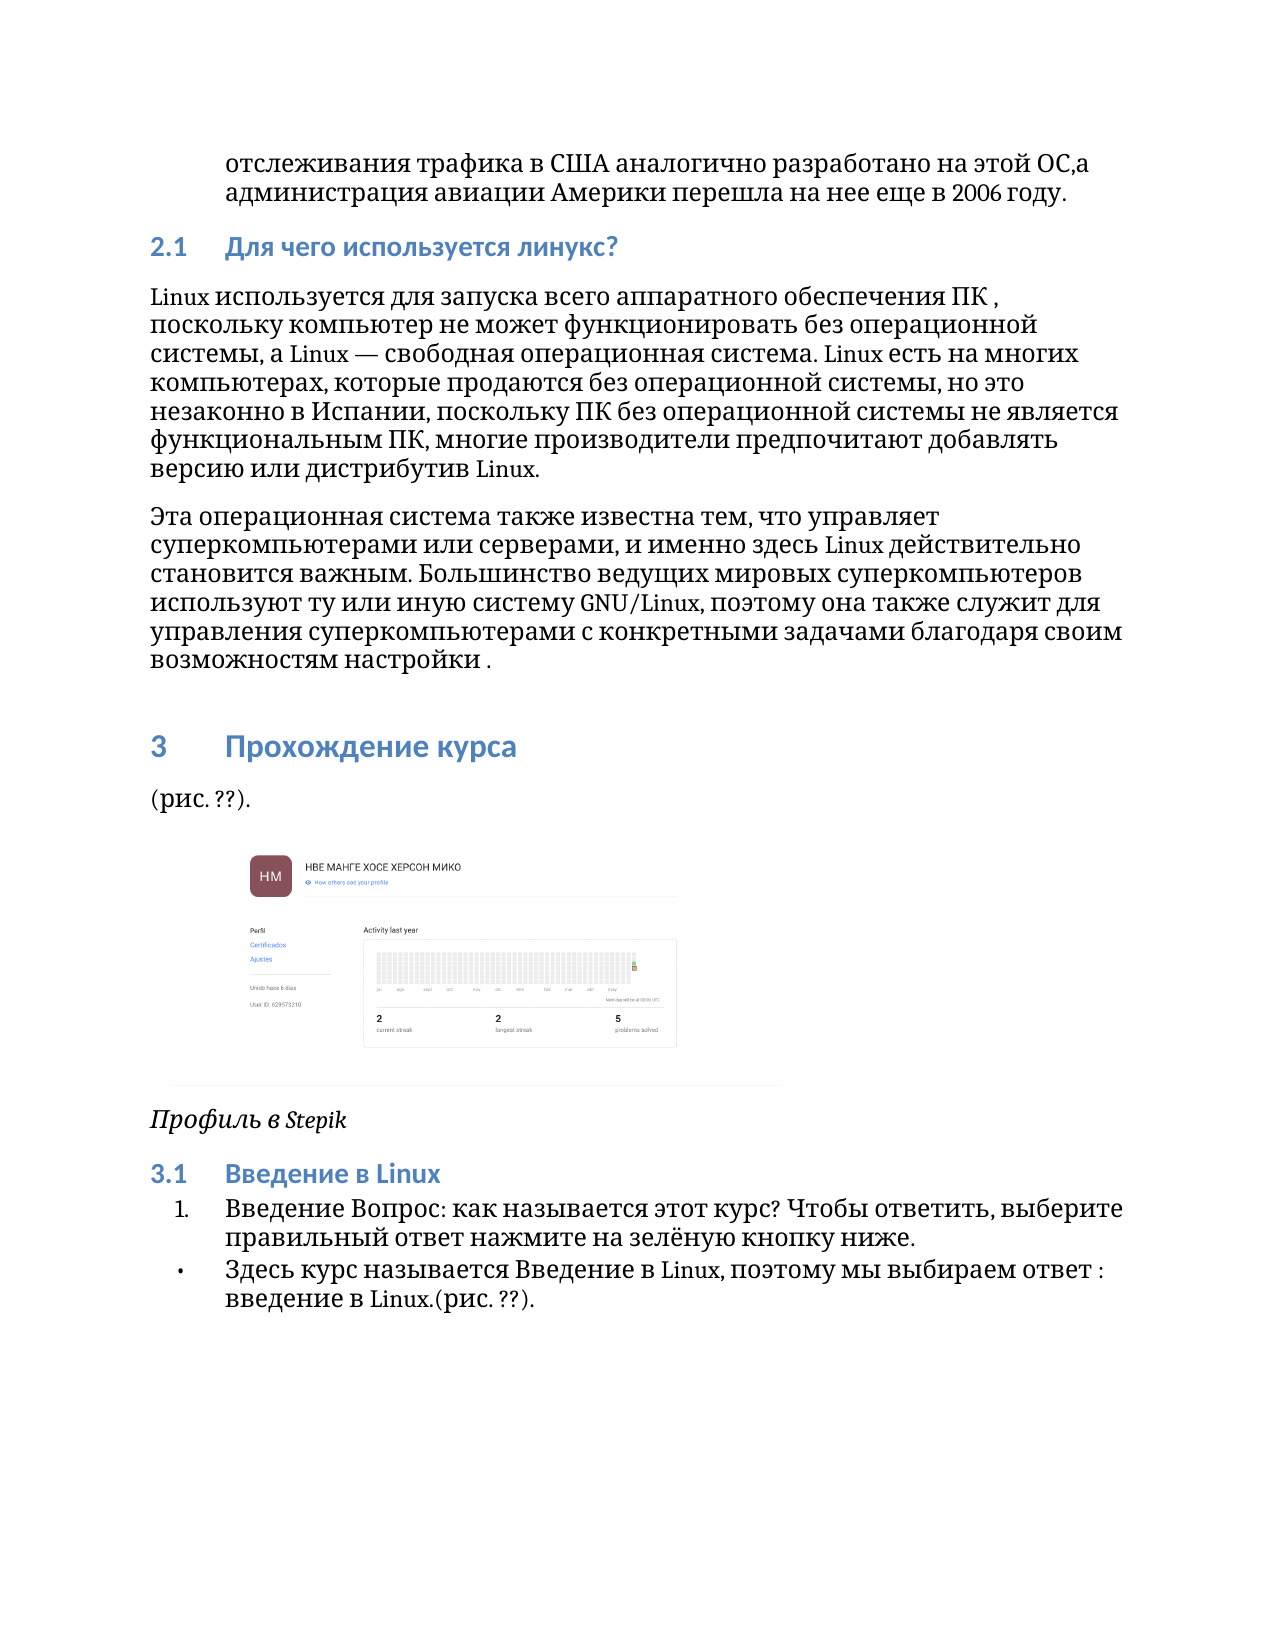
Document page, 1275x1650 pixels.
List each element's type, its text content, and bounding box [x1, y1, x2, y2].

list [175, 150, 1125, 207]
subtitle 3 Прохождение курса [150, 725, 1125, 766]
text (рис. ??). [150, 785, 1125, 813]
list Здесь курс называется Введение в Linux, поэтому мы выбираем ответ : введение в Linux.(рис. ??). [175, 1256, 1125, 1314]
subtitle 3.1 Введение в Linux [150, 1156, 1125, 1191]
text Linux используется для запуска всего аппаратного обеспечения ПК , поскольку компьютер не может функционировать без операционной системы, а Linux — свободная операционная система. Linux есть на многих компьютерах, которые продаются без операционной системы, но это незаконно в Испании, поскольку ПК без операционной системы не является функциональным ПК, многие производители предпочитают добавлять версию или дистрибутив Linux. [150, 283, 1125, 484]
text Эта операционная система также известна тем, что управляет суперкомпьютерами или серверами, и именно здесь Linux действительно становится важным. Большинство ведущих мировых суперкомпьютеров используют ту или иную систему GNU/Linux, поэтому она также служит для управления суперкомпьютерами с конкретными задачами благодаря своим возможностям настройки . [150, 503, 1125, 675]
subtitle 2.1 Для чего используется линукс? [150, 228, 1125, 264]
list Введение Вопрос: как называется этот курс? Чтобы ответить, выберите правильный ответ нажмите на зелёную кнопку ниже. [175, 1195, 1125, 1252]
picture [168, 832, 782, 1086]
text Профиль в Stepik [150, 1106, 1125, 1135]
